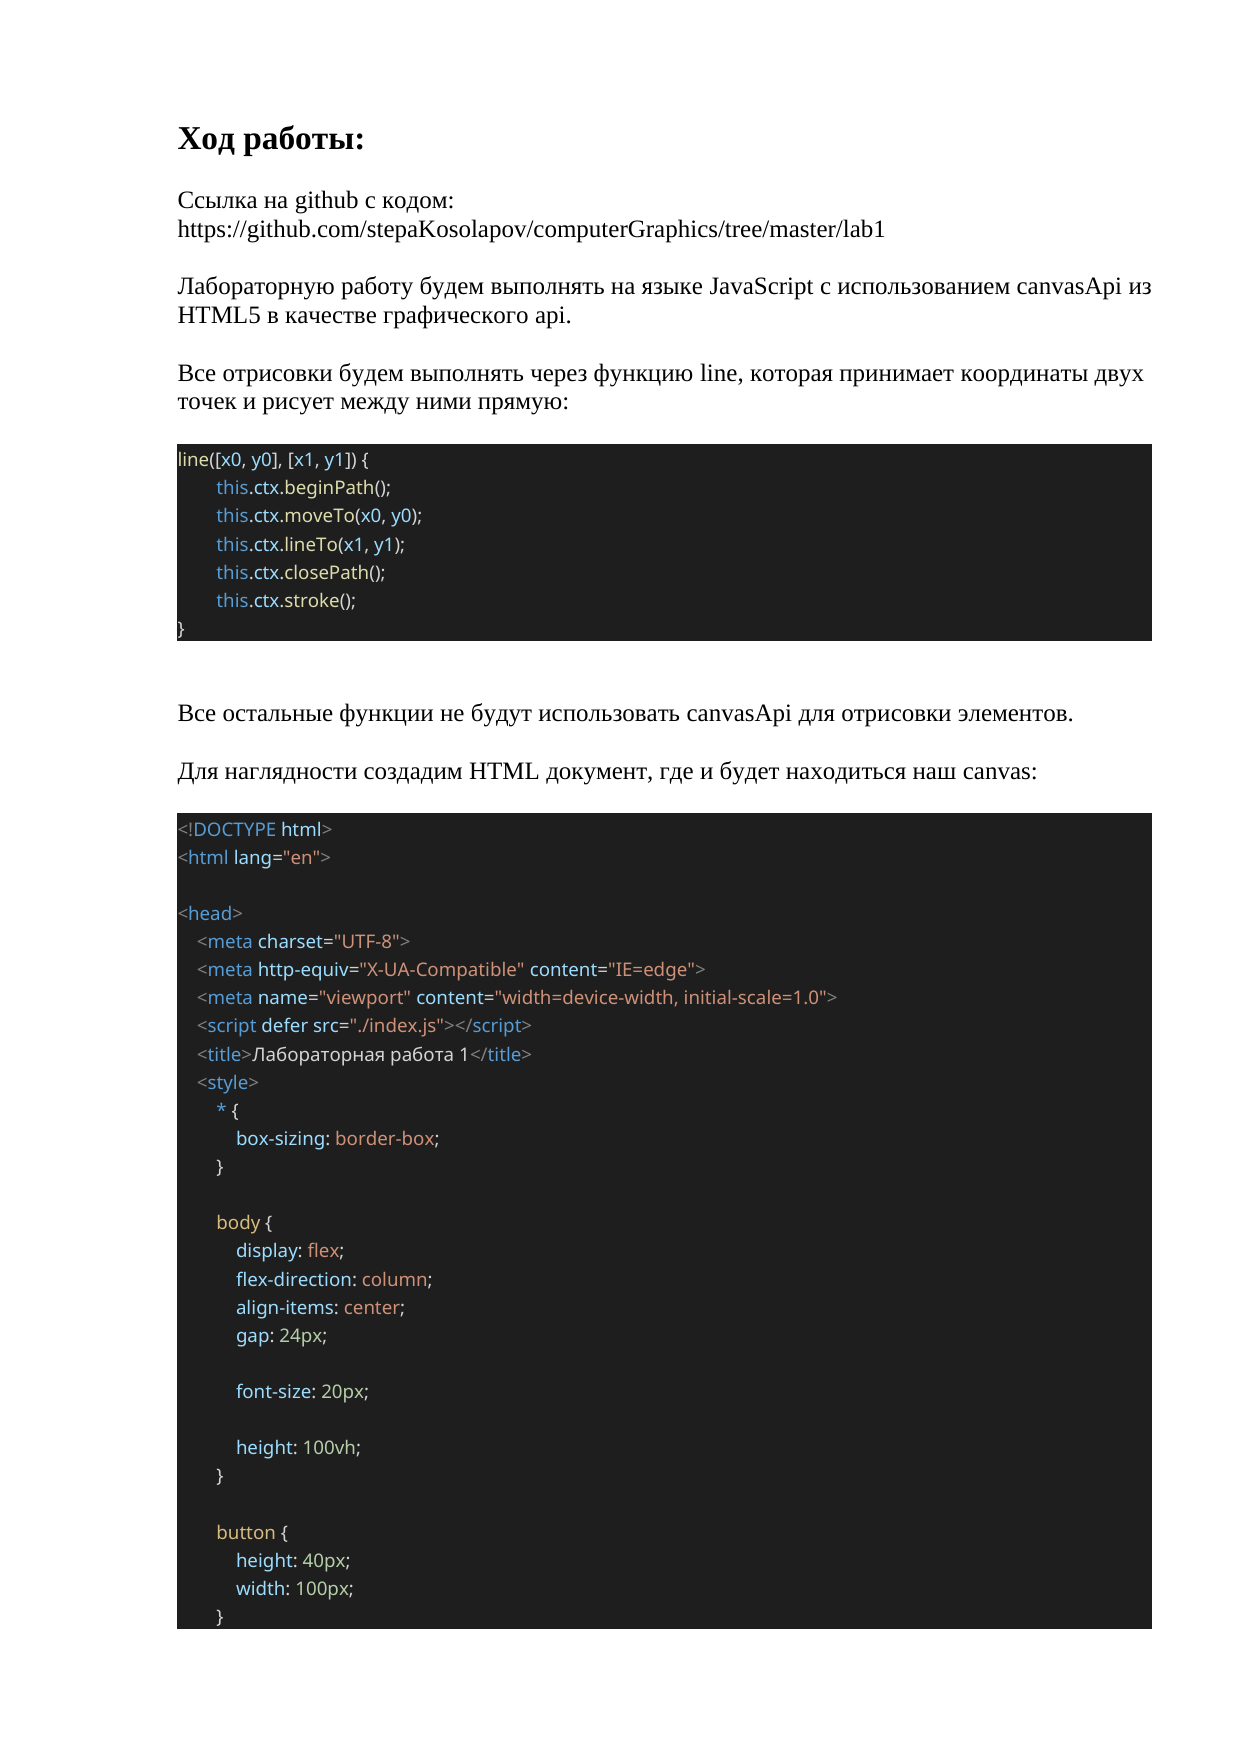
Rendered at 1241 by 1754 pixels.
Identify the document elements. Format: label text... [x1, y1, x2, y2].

text box-sizing: border-box; [177, 1123, 1152, 1151]
text <title>Лабораторная работа 1</title> [177, 1038, 1152, 1066]
text <style> [177, 1066, 1152, 1094]
text } [177, 1601, 1152, 1629]
text <!DOCTYPE html> [177, 813, 1152, 841]
text flex-direction: column; [177, 1263, 1152, 1291]
text display: flex; [177, 1235, 1152, 1263]
text Ход работы: [177, 118, 1152, 156]
text width: 100px; [177, 1573, 1152, 1601]
text } [177, 613, 1152, 641]
text height: 100vh; [177, 1432, 1152, 1460]
text <meta http-equiv="X-UA-Compatible" content="IE=edge"> [177, 954, 1152, 982]
text this.ctx.lineTo(x1, y1); [177, 528, 1152, 556]
text <script defer src="./index.js"></script> [177, 1010, 1152, 1038]
text <head> [177, 898, 1152, 926]
text Все отрисовки будем выполнять через функцию line, которая принимает координаты двух точек и рисует между ними прямую: [177, 358, 1152, 415]
text body { [177, 1207, 1152, 1235]
text font-size: 20px; [177, 1376, 1152, 1404]
text * { [177, 1094, 1152, 1123]
text height: 40px; [177, 1544, 1152, 1573]
text } [177, 1151, 1152, 1179]
text } [177, 1460, 1152, 1488]
text Ссылка на github с кодом: https://github.com/stepaKosolapov/computerGraphics/tree/master/lab1 [177, 185, 1152, 243]
text this.ctx.beginPath(); [177, 472, 1152, 500]
text Для наглядности создадим HTML документ, где и будет находиться наш canvas: [177, 756, 1152, 784]
text this.ctx.moveTo(x0, y0); [177, 500, 1152, 528]
text <meta charset="UTF-8"> [177, 926, 1152, 954]
text button { [177, 1516, 1152, 1544]
text this.ctx.closePath(); [177, 556, 1152, 584]
text gap: 24px; [177, 1319, 1152, 1348]
text <html lang="en"> [177, 841, 1152, 869]
text align-items: center; [177, 1291, 1152, 1319]
text Все остальные функции не будут использовать canvasApi для отрисовки элементов. [177, 698, 1152, 727]
text line([x0, y0], [x1, y1]) { [177, 444, 1152, 472]
text this.ctx.stroke(); [177, 584, 1152, 613]
text <meta name="viewport" content="width=device-width, initial-scale=1.0"> [177, 982, 1152, 1010]
text Лабораторную работу будем выполнять на языке JavaScript с использованием canvasApi из HTML5 в качестве графического api. [177, 271, 1152, 329]
